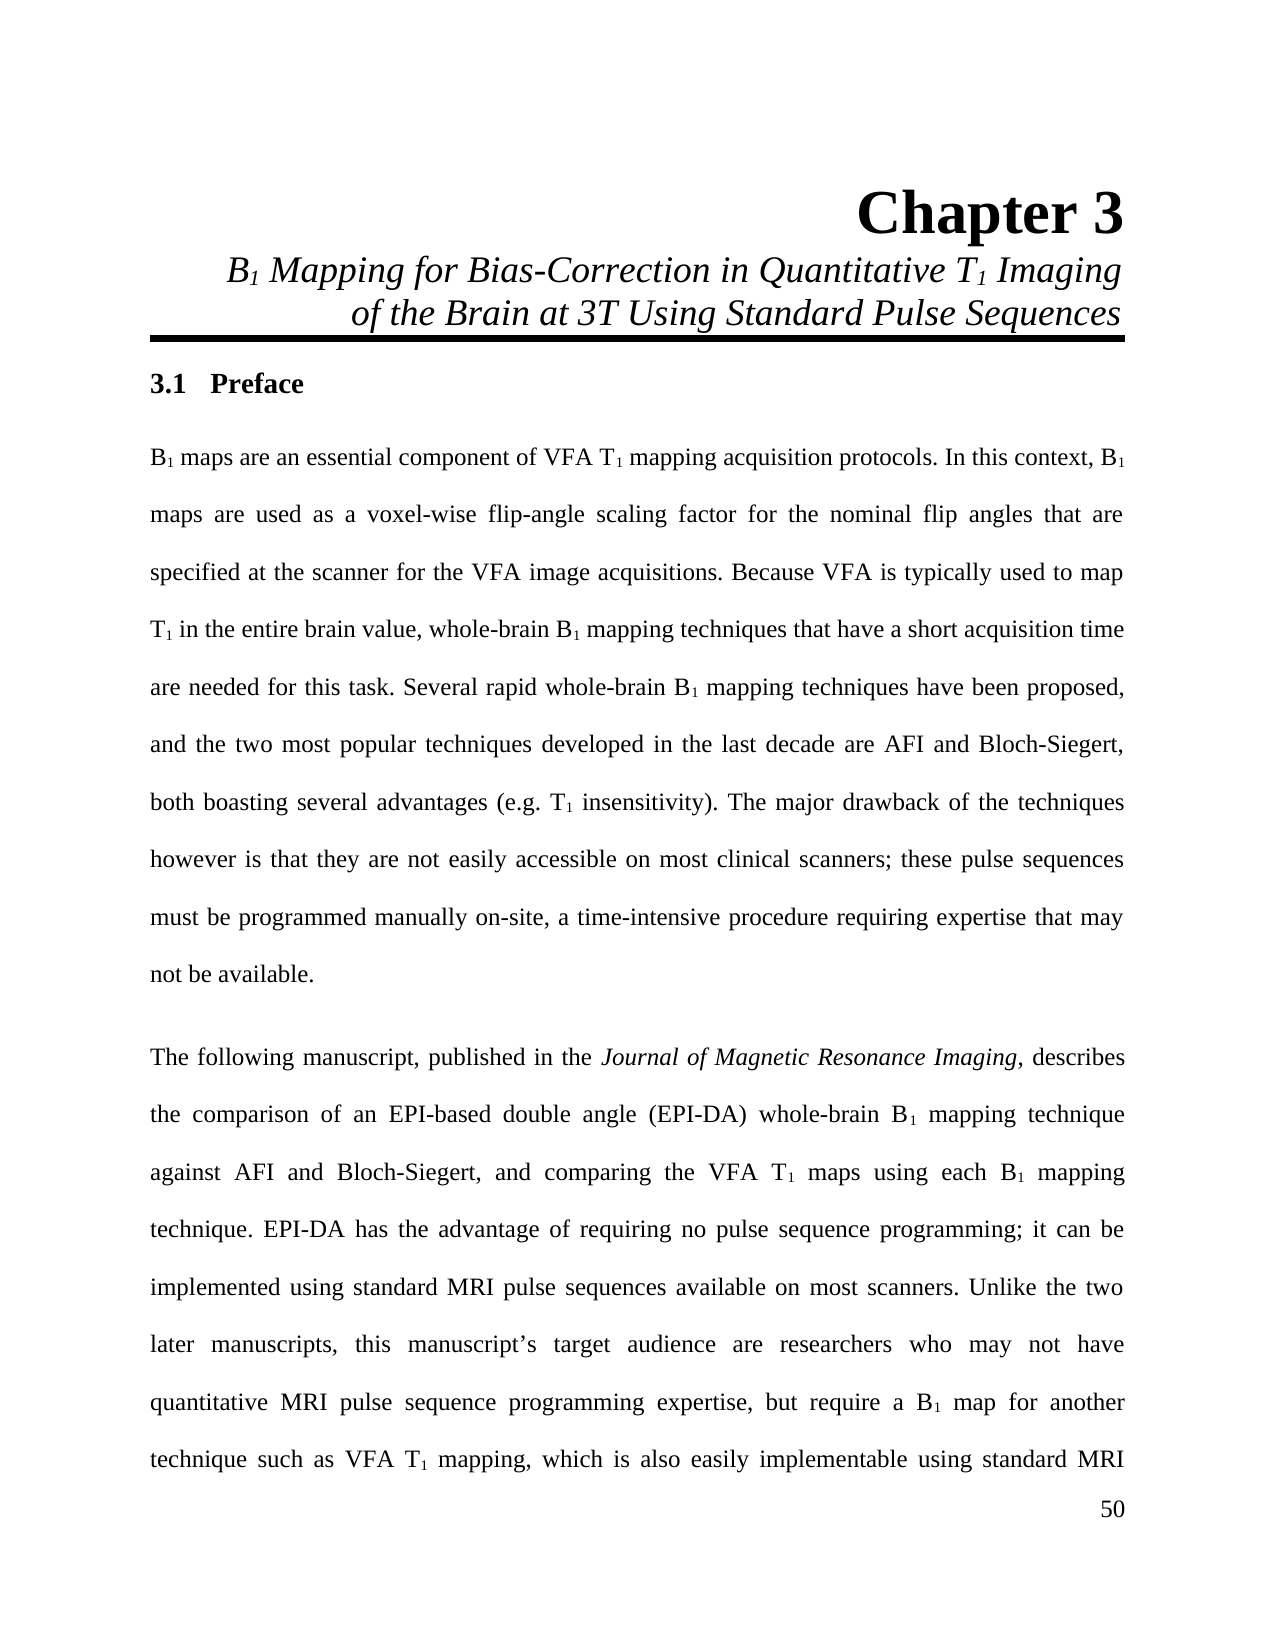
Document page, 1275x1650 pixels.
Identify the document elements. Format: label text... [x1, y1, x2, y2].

subtitle Preface [150, 367, 1125, 400]
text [150, 1042, 1125, 1473]
text B1 maps are an essential component of VFA T1 mapping acquisition protocols. In this context, B1 maps are used as a voxel-wise flip-angle scaling factor for the nominal flip angles that are specified at the scanner for the VFA image acquisitions. Because VFA is typically used to map T1 in the entire brain value, whole-brain B1 mapping techniques that have a short acquisition time are needed for this task. Several rapid whole-brain B1 mapping techniques have been proposed, and the two most popular techniques developed in the last decade are AFI and Bloch-Siegert, both boasting several advantages (e.g. T1 insensitivity). The major drawback of the techniques however is that they are not easily accessible on most clinical scanners; these pulse sequences must be programmed manually on-site, a time-intensive procedure requiring expertise that may not be available. [150, 442, 1125, 988]
subtitle B1 Mapping for Bias-Correction in Quantitative T1 Imaging of the Brain at 3T Using Standard Pulse Sequences [150, 175, 1125, 335]
